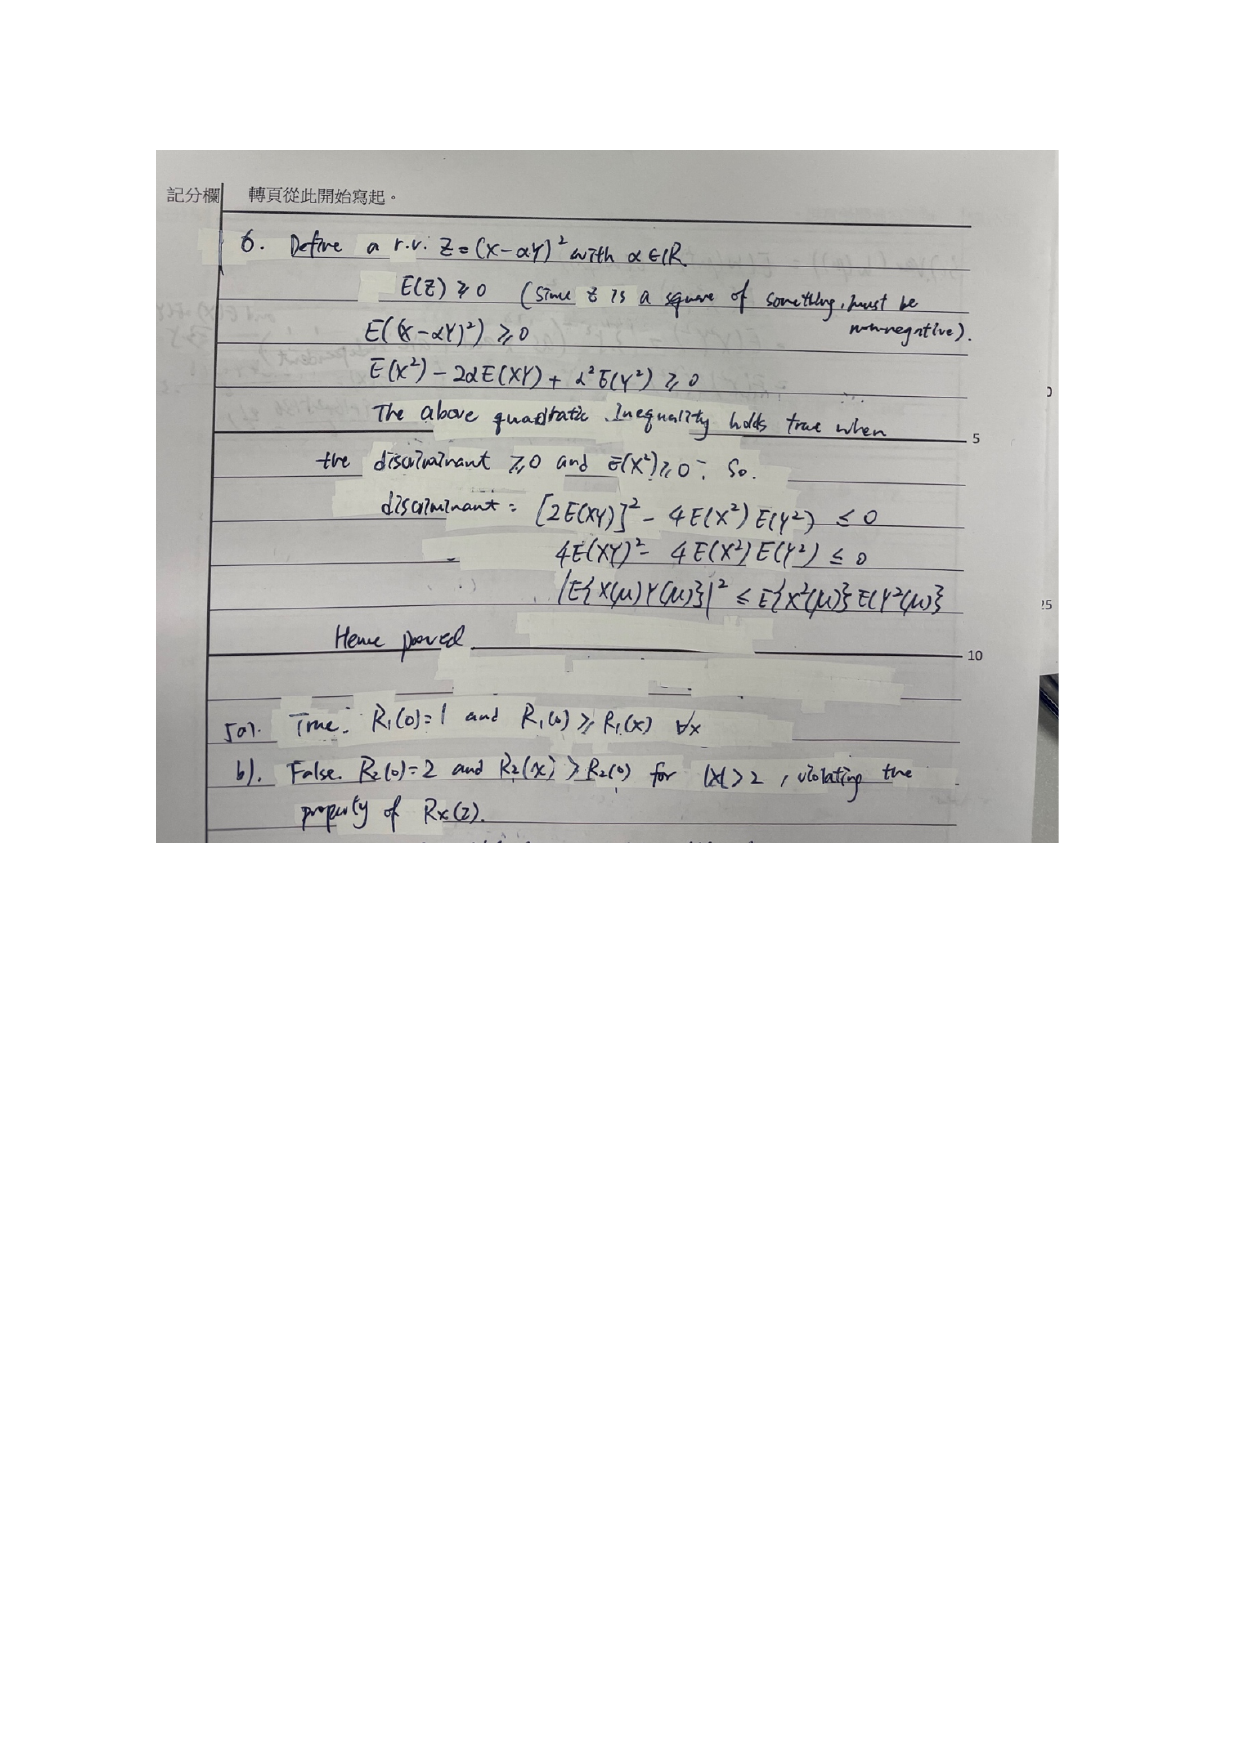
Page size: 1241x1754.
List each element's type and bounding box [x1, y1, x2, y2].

picture [157, 150, 1059, 842]
